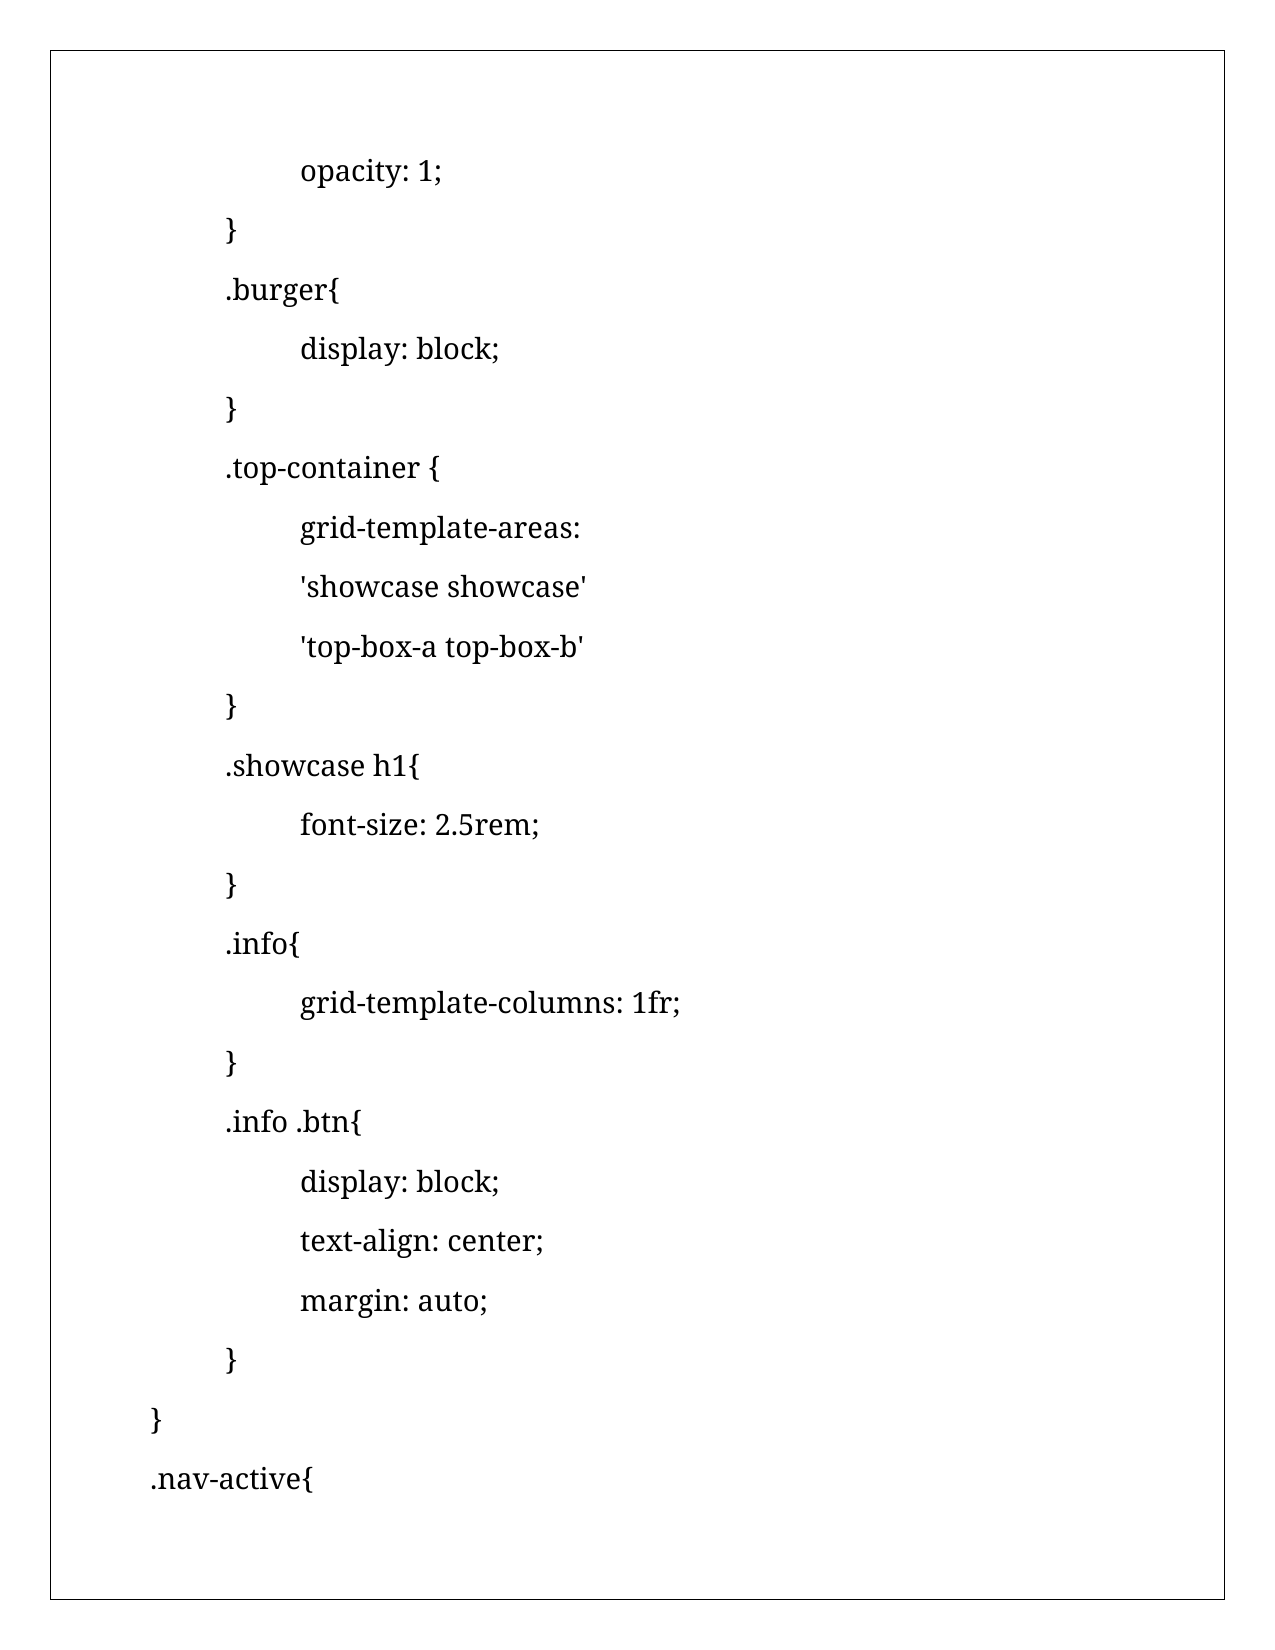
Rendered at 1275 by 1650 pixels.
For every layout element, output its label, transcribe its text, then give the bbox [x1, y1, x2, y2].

text grid-template-areas: [150, 507, 1125, 547]
text .showcase h1{ [150, 745, 1125, 784]
text 'showcase showcase' [150, 566, 1125, 606]
text font-size: 2.5rem; [150, 804, 1125, 844]
text display: block; [150, 1161, 1125, 1201]
text .nav-active{ [150, 1458, 1125, 1498]
text .info{ [150, 923, 1125, 963]
text margin: auto; [150, 1280, 1125, 1320]
text .burger{ [150, 269, 1125, 309]
text 'top-box-a top-box-b' [150, 626, 1125, 666]
text } [150, 1042, 1125, 1082]
text text-align: center; [150, 1221, 1125, 1260]
text .info .btn{ [150, 1102, 1125, 1141]
text } [150, 388, 1125, 428]
text } [150, 1339, 1125, 1379]
text .top-container { [150, 447, 1125, 487]
text grid-template-columns: 1fr; [150, 983, 1125, 1022]
text } [150, 1399, 1125, 1439]
text opacity: 1; [150, 150, 1125, 190]
text display: block; [150, 328, 1125, 368]
text } [150, 209, 1125, 249]
text } [150, 685, 1125, 725]
text } [150, 864, 1125, 903]
